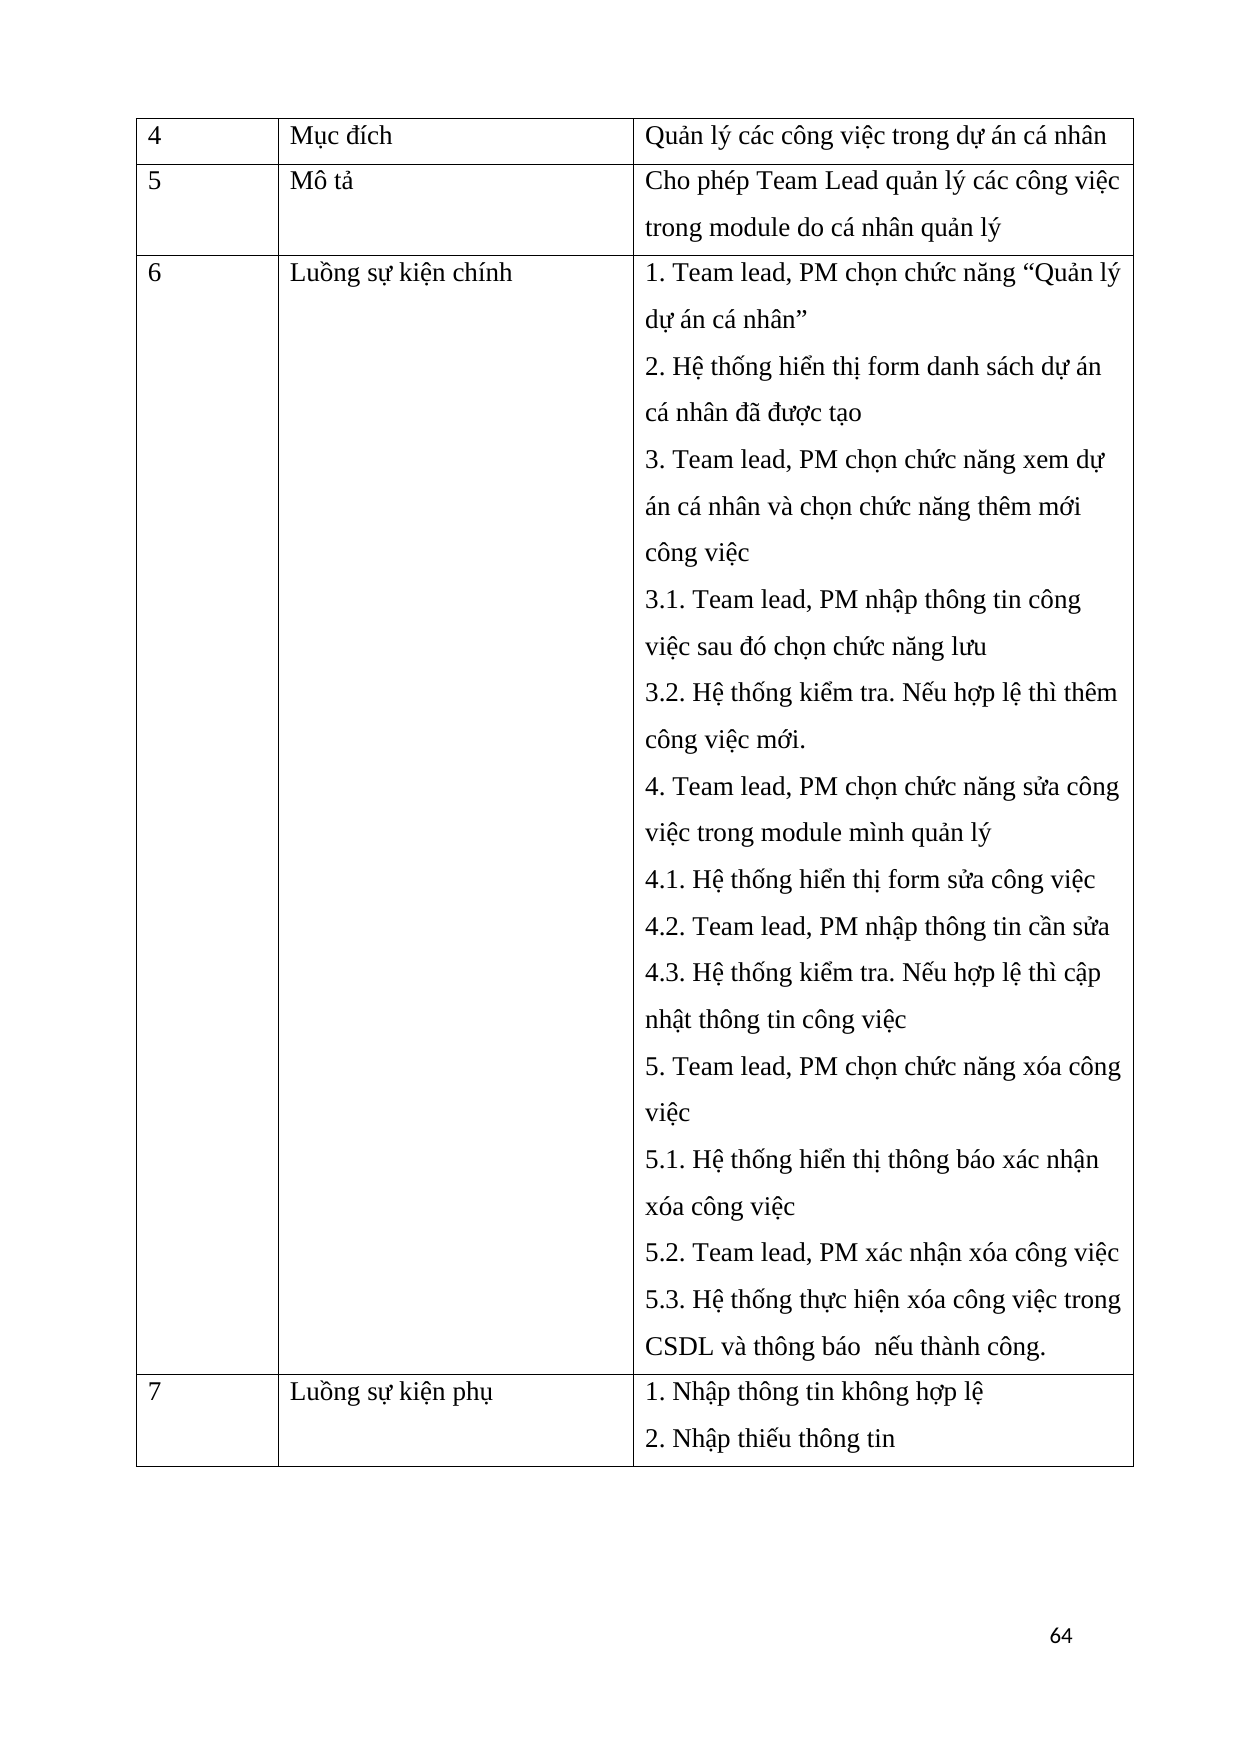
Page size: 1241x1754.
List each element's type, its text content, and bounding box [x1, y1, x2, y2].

table_cell 1. Team lead, PM chọn chức năng “Quản lý dự án cá nhân” 2. Hệ thống hiển thị form danh sách dự án cá nhân đã được tạo 3. Team lead, PM chọn chức năng xem dự án cá nhân và chọn chức năng thêm mới công việc 3.1. Team lead, PM nhập thông tin công việc sau đó chọn chức năng lưu 3.2. Hệ thống kiểm tra. Nếu hợp lệ thì thêm công việc mới. 4. Team lead, PM chọn chức năng sửa công việc trong module mình quản lý 4.1. Hệ thống hiển thị form sửa công việc 4.2. Team lead, PM nhập thông tin cần sửa 4.3. Hệ thống kiểm tra. Nếu hợp lệ thì cập nhật thông tin công việc 5. Team lead, PM chọn chức năng xóa công việc 5.1. Hệ thống hiển thị thông báo xác nhận xóa công việc 5.2. Team lead, PM xác nhận xóa công việc 5.3. Hệ thống thực hiện xóa công việc trong CSDL và thông báo nếu thành công. [634, 256, 1133, 1374]
table_cell 5 [137, 165, 278, 255]
table_cell Luồng sự kiện phụ [279, 1375, 633, 1466]
table_cell Luồng sự kiện chính [279, 256, 633, 1374]
table_cell 6 [137, 256, 278, 1374]
table_cell Mục đích [279, 119, 633, 163]
table_cell Mô tả [279, 165, 633, 255]
table_cell 7 [137, 1375, 278, 1466]
table_cell Quản lý các công việc trong dự án cá nhân [634, 119, 1133, 163]
table_cell 4 [137, 119, 278, 163]
table_cell Cho phép Team Lead quản lý các công việc trong module do cá nhân quản lý [634, 165, 1133, 255]
table_cell 1. Nhập thông tin không hợp lệ 2. Nhập thiếu thông tin [634, 1375, 1133, 1466]
